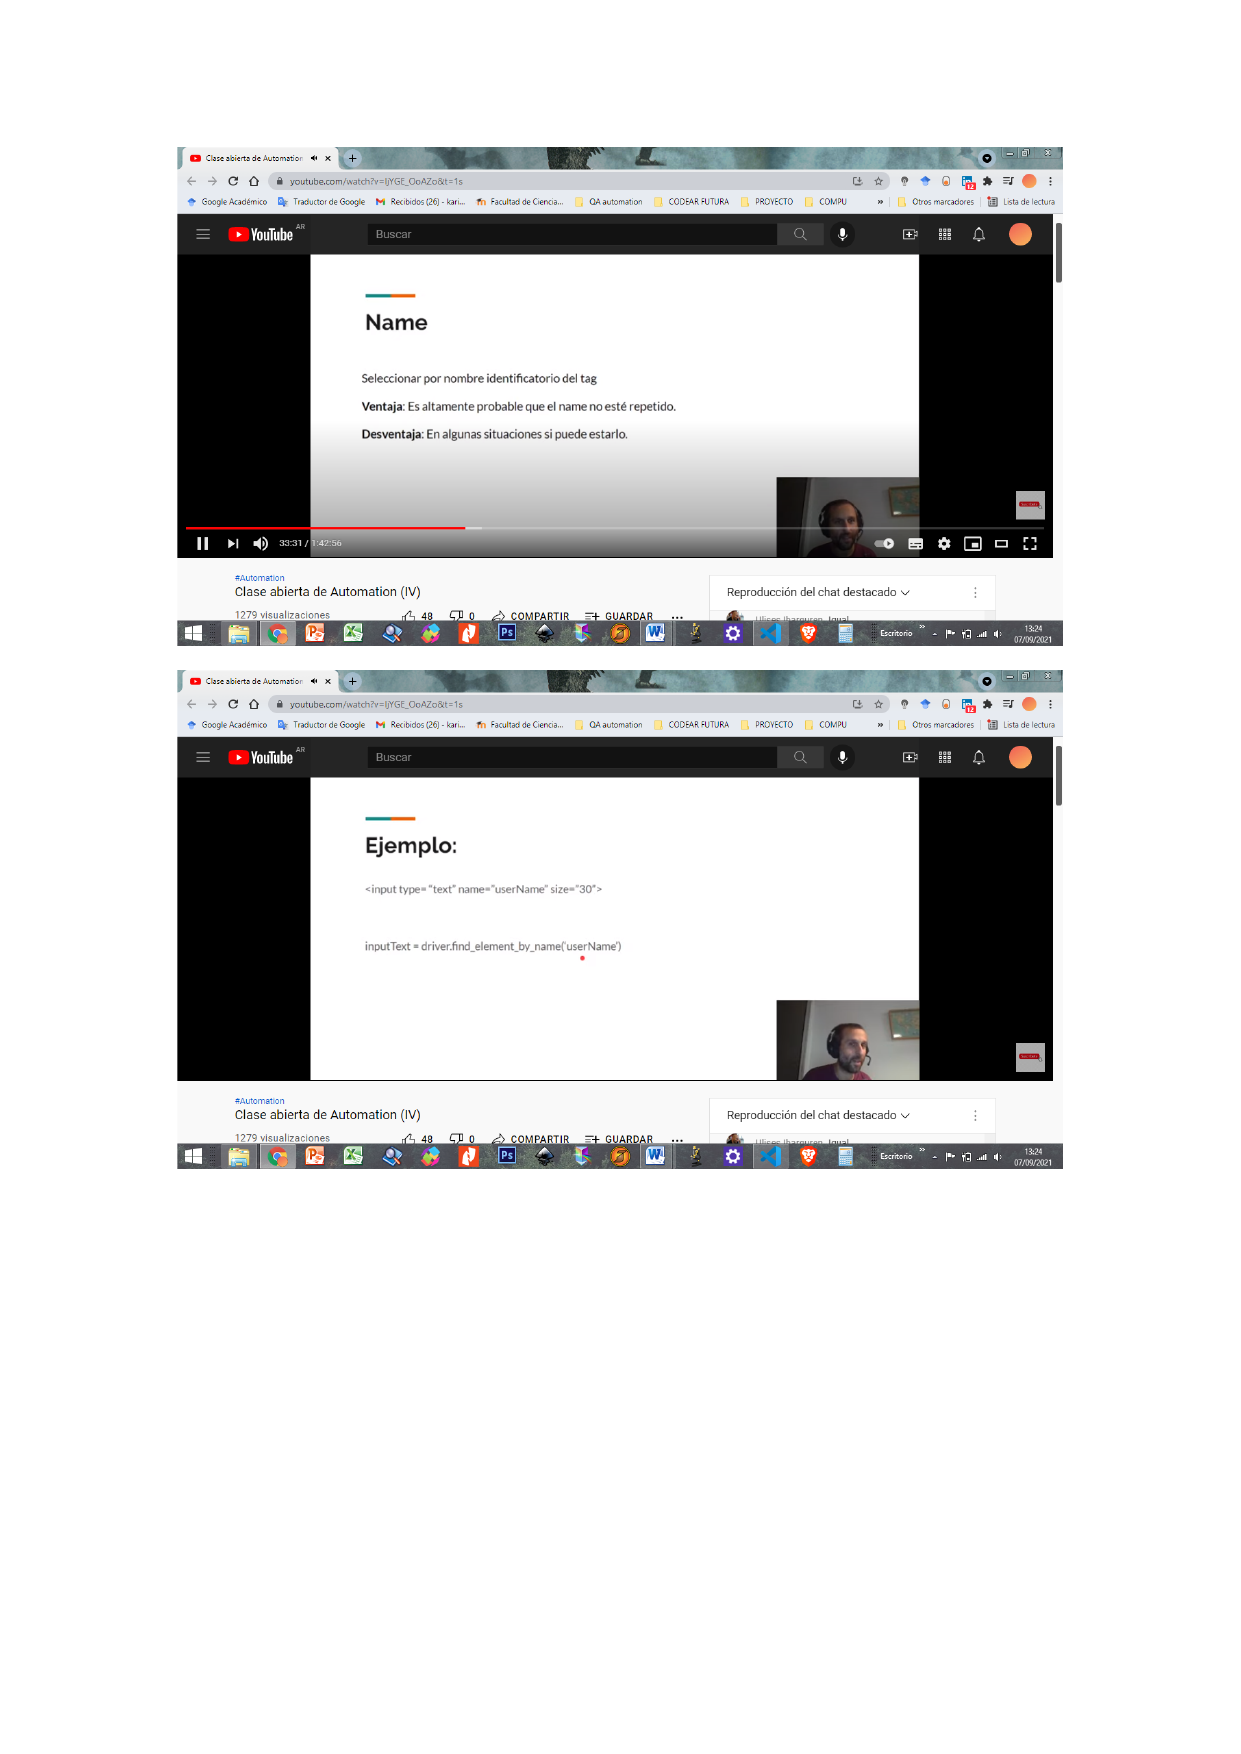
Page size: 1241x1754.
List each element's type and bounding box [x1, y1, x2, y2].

picture [177, 147, 1063, 646]
picture [177, 670, 1063, 1169]
